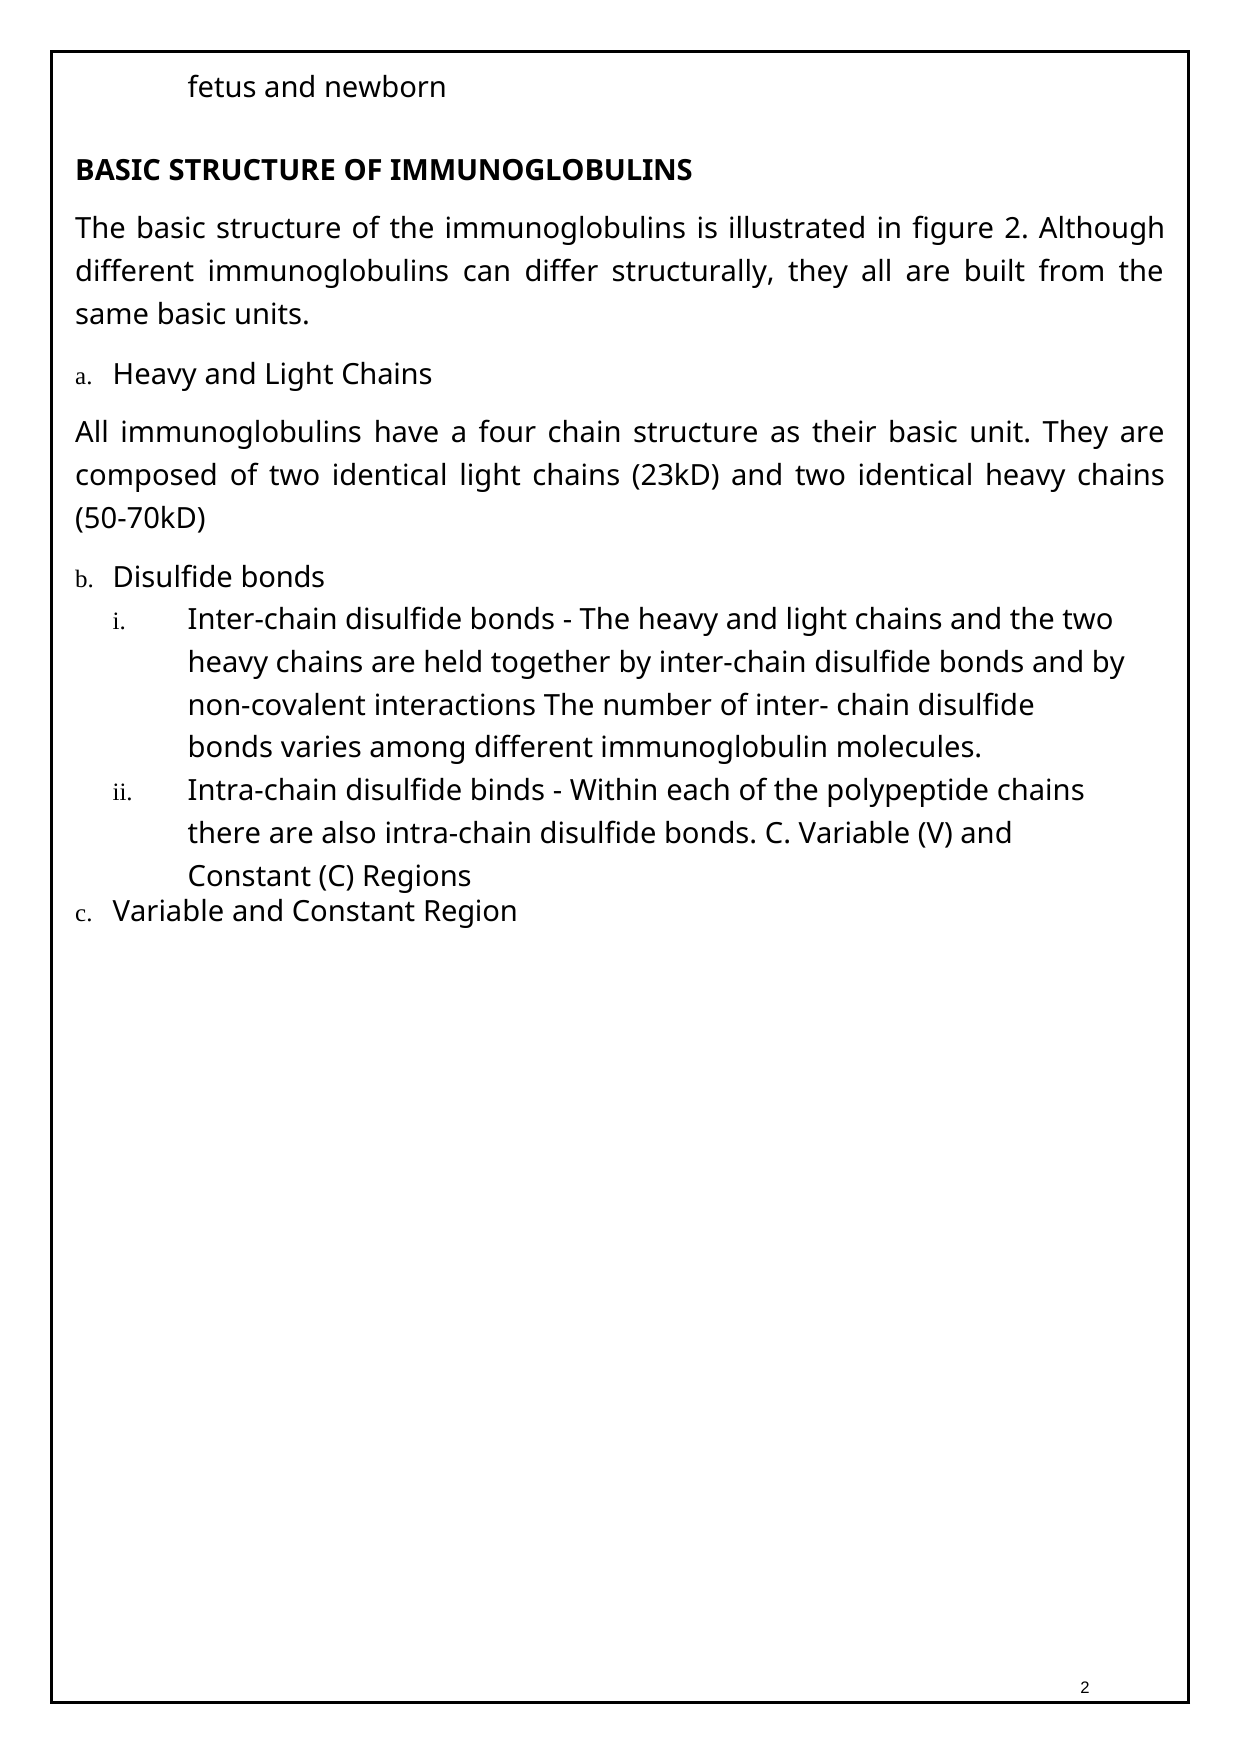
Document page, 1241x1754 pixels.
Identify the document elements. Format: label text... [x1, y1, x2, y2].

list Heavy and Light Chains [75, 353, 1184, 393]
list Disulfide bonds [75, 556, 1184, 596]
list Variable and Constant Region [75, 898, 1184, 927]
list Inter-chain disulfide bonds - The heavy and light chains and the two heavy chains are held together by inter-chain disulfide bonds and by non-covalent interactions The number of inter- chain disulfide bonds varies among different immunoglobulin molecules. [112, 598, 1124, 766]
text All immunoglobulins have a four chain structure as their basic unit. They are composed of two identical light chains (23kD) and two identical heavy chains (50-70kD) [75, 411, 1165, 537]
text The basic structure of the immunoglobulins is illustrated in figure 2. Although different immunoglobulins can differ structurally, they all are built from the same basic units. [75, 208, 1165, 333]
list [112, 67, 1164, 106]
list Intra-chain disulfide binds - Within each of the polypeptide chains there are also intra-chain disulfide bonds. C. Variable (V) and Constant (C) Regions [112, 770, 1106, 895]
text BASIC STRUCTURE OF IMMUNOGLOBULINS [75, 149, 1184, 189]
